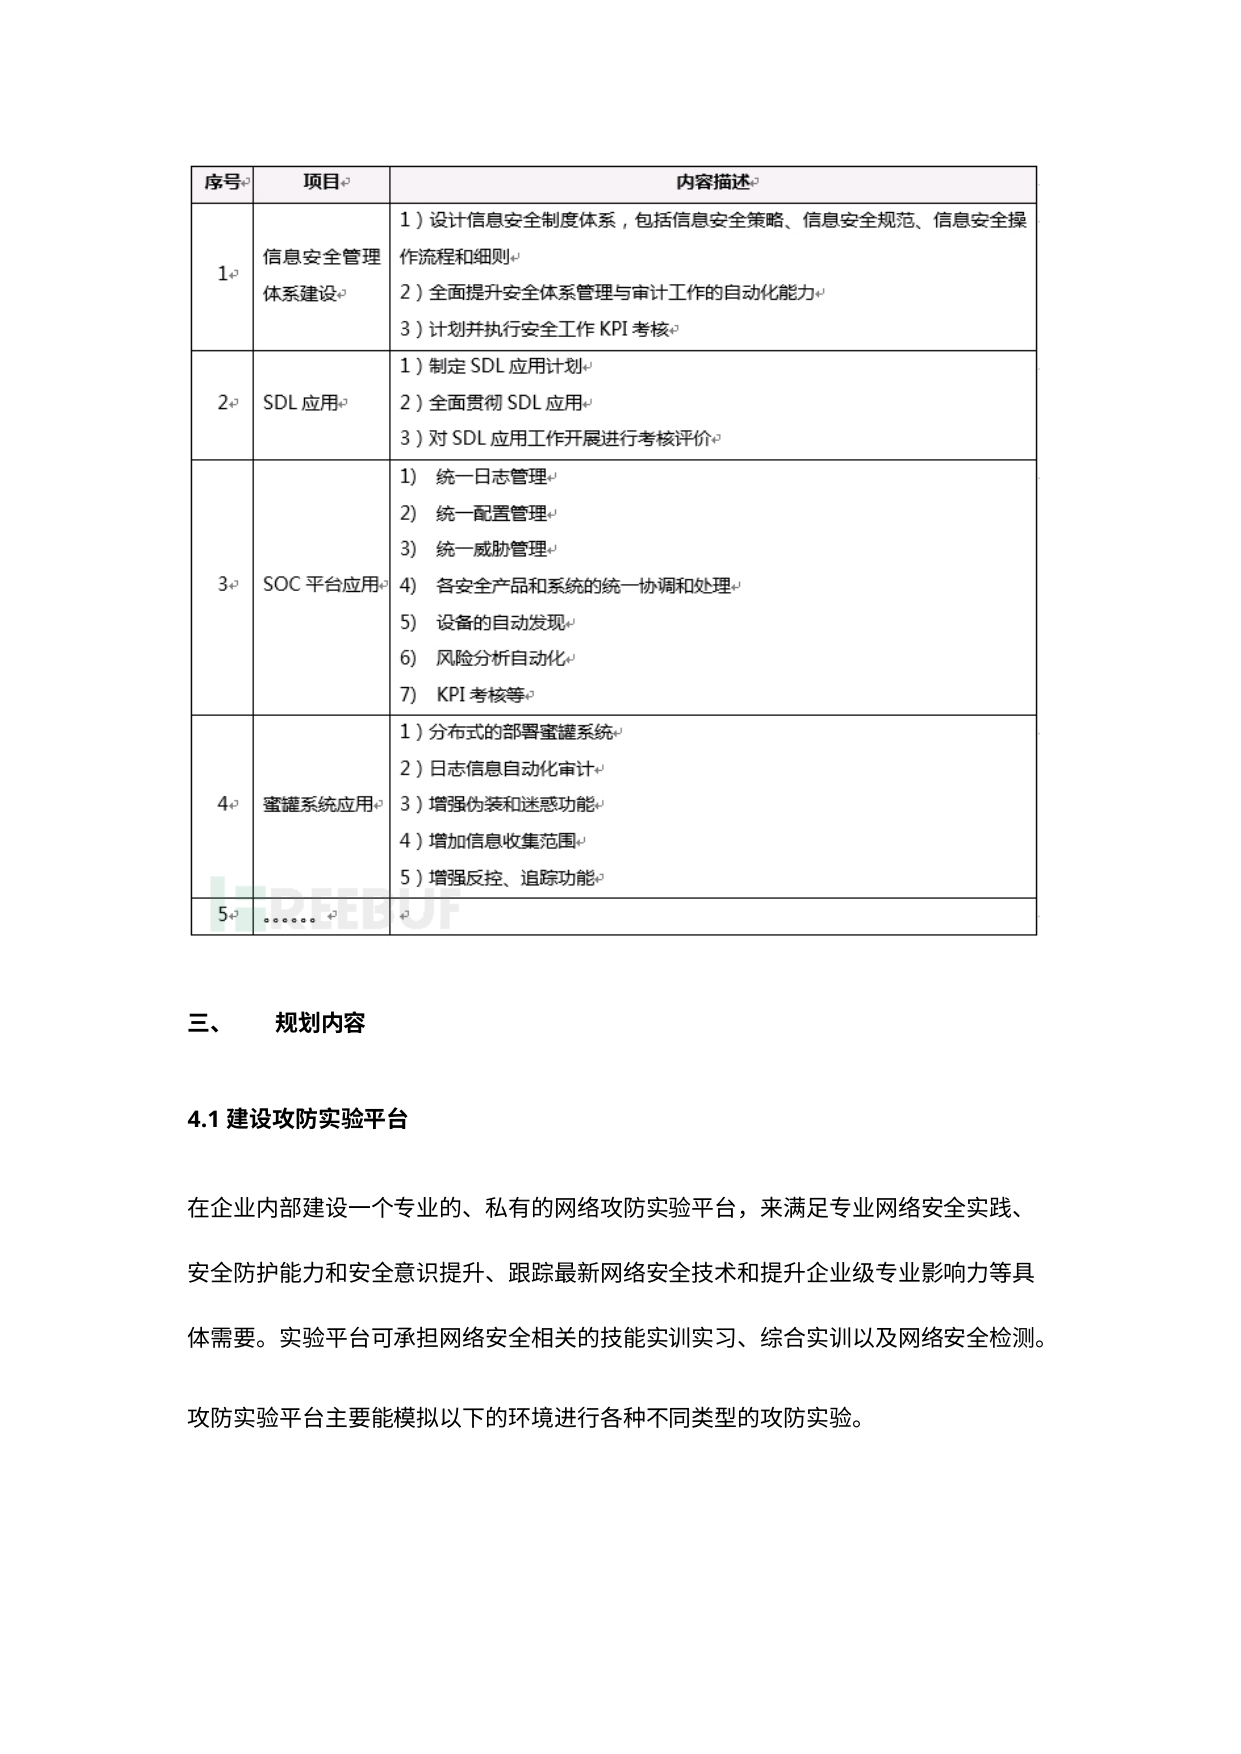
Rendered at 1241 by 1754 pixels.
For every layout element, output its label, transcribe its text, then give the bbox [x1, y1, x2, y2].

picture [187, 162, 1040, 941]
list 规划内容 [187, 989, 1053, 1054]
text 4.1 建设攻防实验平台 [187, 1085, 1053, 1150]
text 攻防实验平台主要能模拟以下的环境进行各种不同类型的攻防实验。 [187, 1384, 1053, 1449]
text 在企业内部建设一个专业的、私有的网络攻防实验平台，来满足专业网络安全实践、安全防护能力和安全意识提升、跟踪最新网络安全技术和提升企业级专业影响力等具体需要。实验平台可承担网络安全相关的技能实训实习、综合实训以及网络安全检测。 [187, 1173, 1053, 1368]
